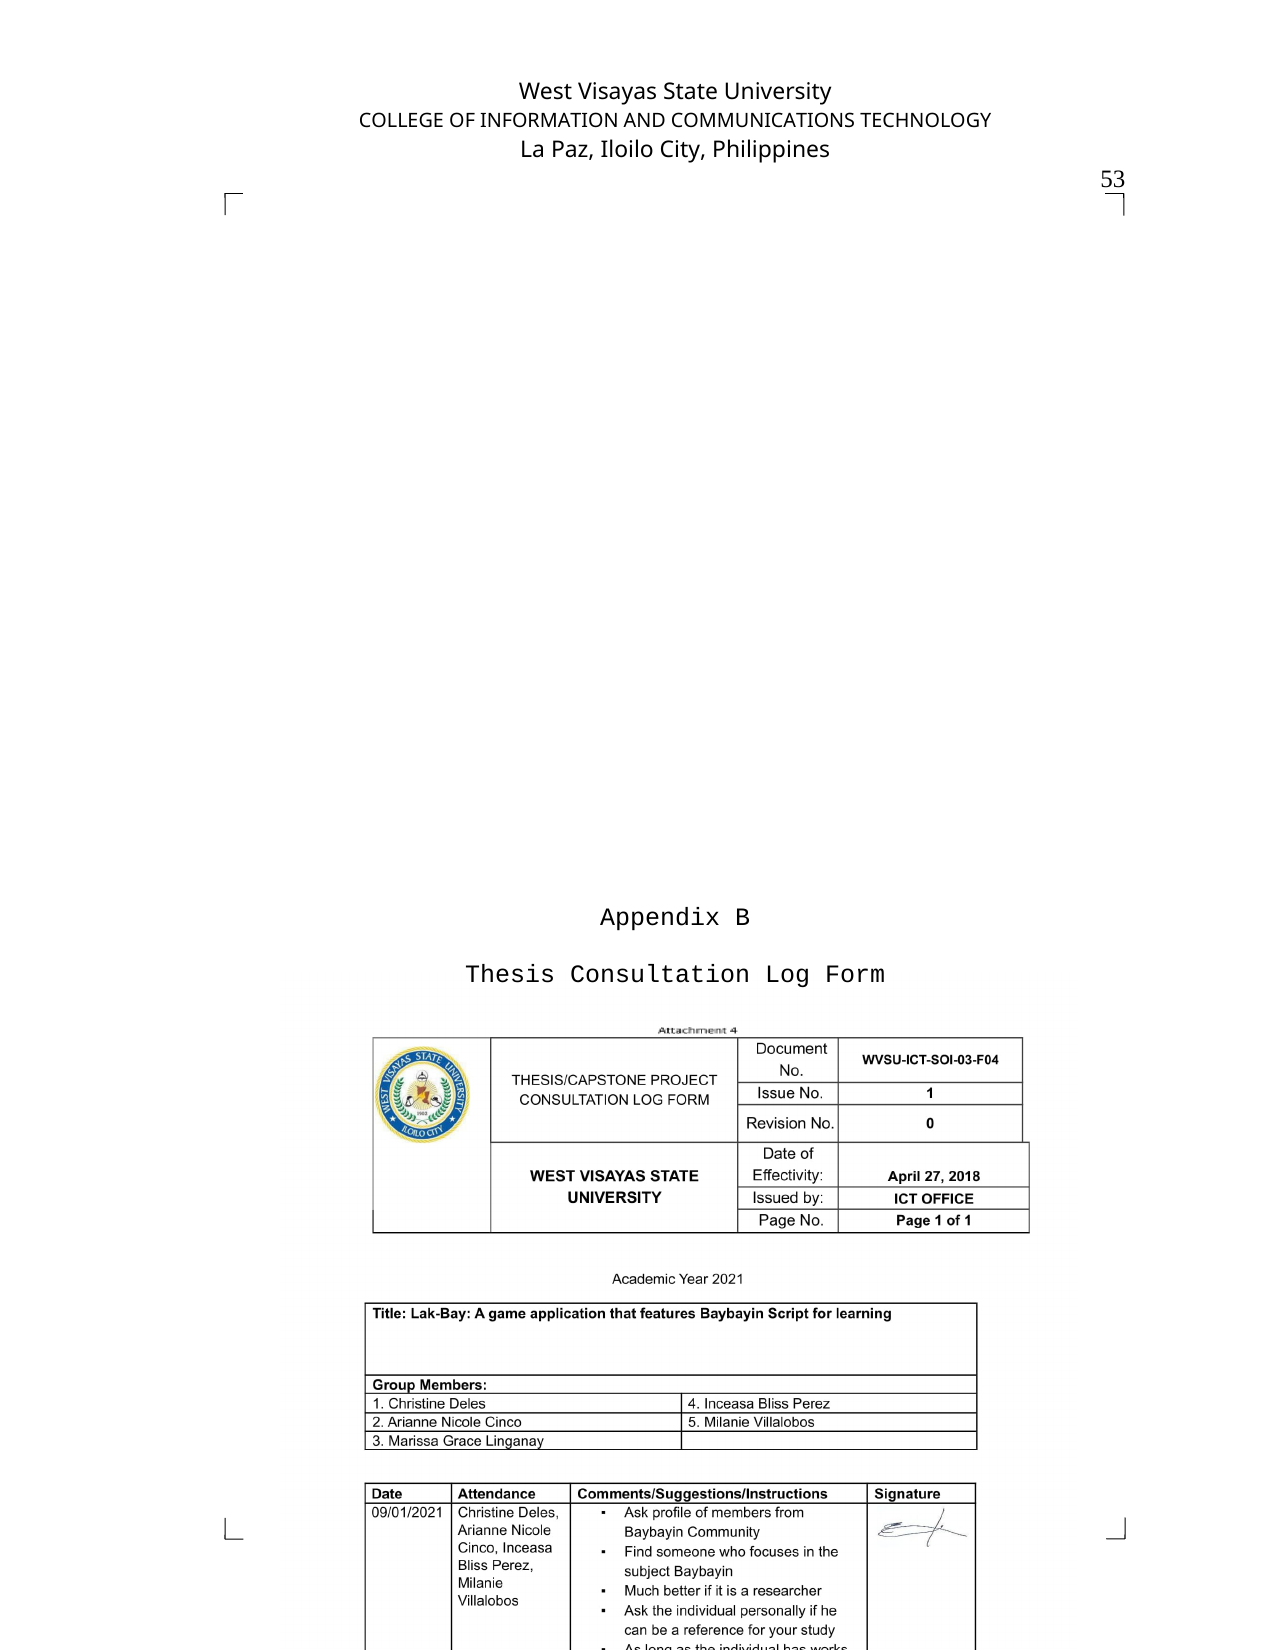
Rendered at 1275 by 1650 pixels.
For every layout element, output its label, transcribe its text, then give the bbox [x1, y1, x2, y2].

text Appendix B [225, 905, 1125, 933]
text Thesis Consultation Log Form [225, 962, 1125, 990]
picture [278, 990, 1078, 1650]
